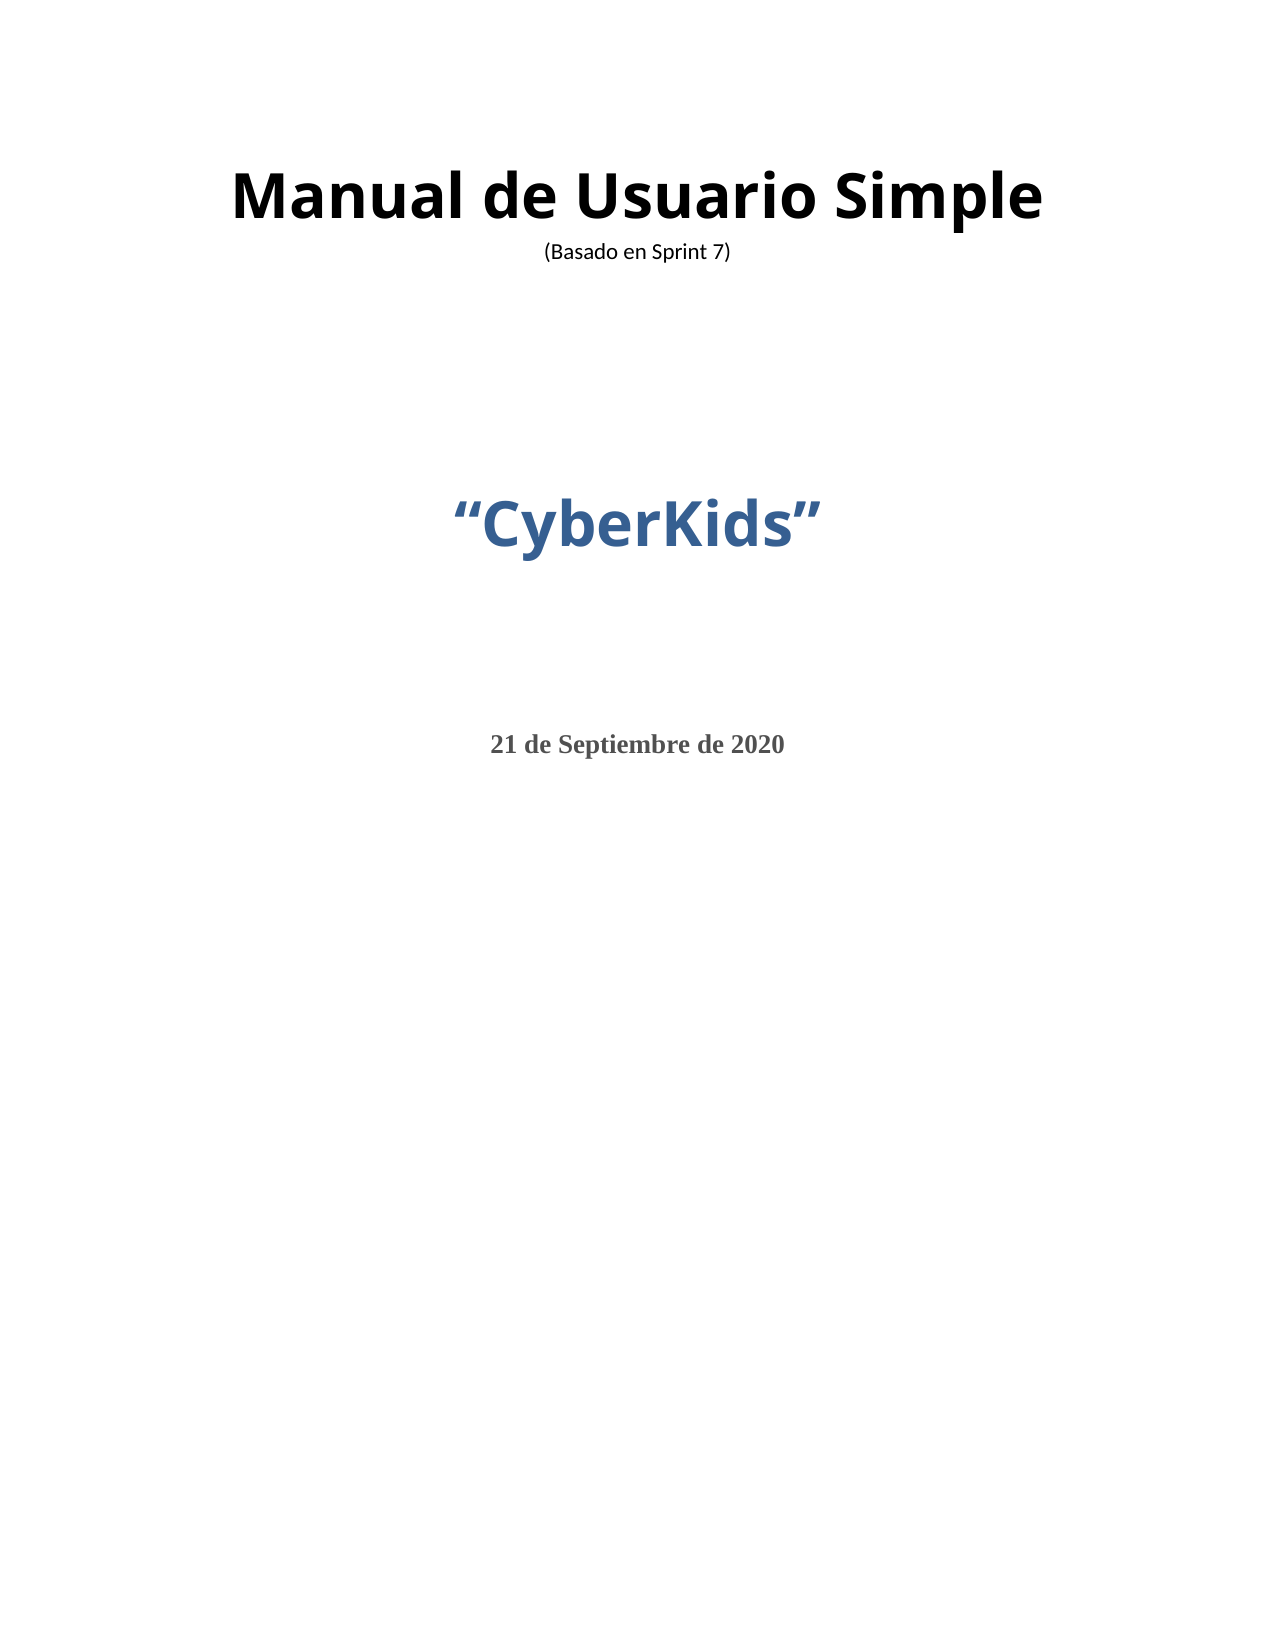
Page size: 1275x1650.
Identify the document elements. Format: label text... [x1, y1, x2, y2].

text (Basado en Sprint 7) [177, 237, 1098, 265]
subtitle 21 de Septiembre de 2020 [177, 718, 1098, 759]
subtitle “CyberKids” [177, 480, 1098, 565]
subtitle Manual de Usuario Simple [177, 152, 1098, 237]
